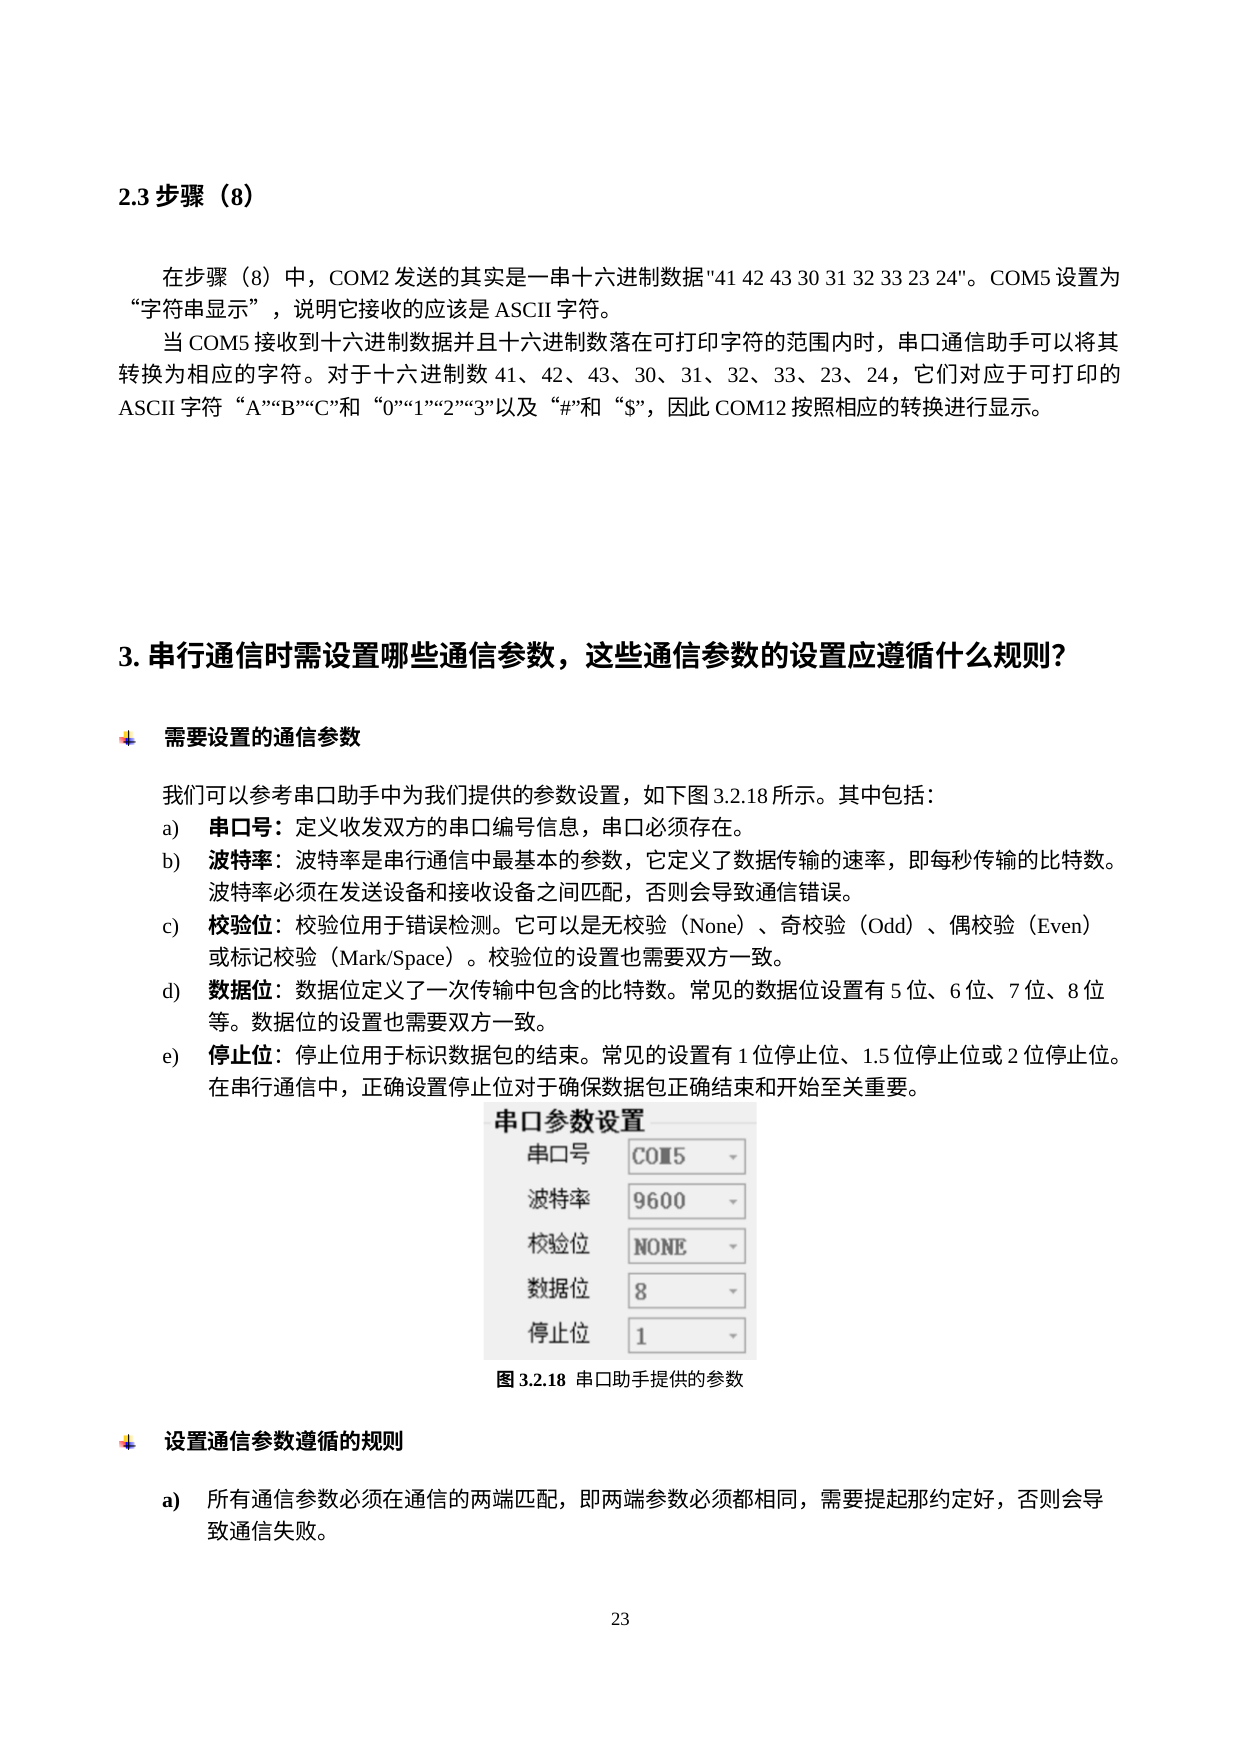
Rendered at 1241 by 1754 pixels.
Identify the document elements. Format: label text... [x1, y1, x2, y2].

list 需要设置的通信参数 [118, 720, 1122, 752]
text 3. 串行通信时需设置哪些通信参数，这些通信参数的设置应遵循什么规则？ [118, 622, 1122, 687]
picture [119, 1433, 136, 1450]
picture [483, 1102, 757, 1360]
list 串口号：定义收发双方的串口编号信息，串口必须存在。 [162, 810, 1122, 842]
picture [119, 729, 136, 746]
list 停止位：停止位用于标识数据包的结束。常见的设置有1位停止位、1.5位停止位或2位停止位。在串行通信中，正确设置停止位对于确保数据包正确结束和开始至关重要。 [162, 1037, 1122, 1102]
text 我们可以参考串口助手中为我们提供的参数设置，如下图3.2.18所示。其中包括： [118, 777, 1122, 810]
list 设置通信参数遵循的规则 [118, 1424, 1122, 1456]
text 在步骤（8）中，COM2发送的其实是一串十六进制数据"41 42 43 30 31 32 33 23 24"。COM5设置为“字符串显示”，说明它接收的应该是ASCII字符。 [118, 259, 1122, 324]
text 当COM5接收到十六进制数据并且十六进制数落在可打印字符的范围内时，串口通信助手可以将其转换为相应的字符。对于十六进制数41、42、43、30、31、32、33、23、24，它们对应于可打印的ASCII字符“A”“B”“C”和“0”“1”“2”“3”以及“#”和“$”，因此COM12按照相应的转换进行显示。 [118, 324, 1122, 422]
text 图3.2.18 串口助手提供的参数 [118, 1362, 1122, 1395]
text 2.3 步骤（8） [118, 162, 1122, 227]
list 校验位：校验位用于错误检测。它可以是无校验（None）、奇校验（Odd）、偶校验（Even）或标记校验（Mark/Space）。校验位的设置也需要双方一致。 [162, 907, 1122, 972]
list 所有通信参数必须在通信的两端匹配，即两端参数必须都相同，需要提起那约定好，否则会导致通信失败。 [162, 1481, 1122, 1546]
list 数据位：数据位定义了一次传输中包含的比特数。常见的数据位设置有5位、6位、7位、8位等。数据位的设置也需要双方一致。 [162, 972, 1122, 1037]
list 波特率：波特率是串行通信中最基本的参数，它定义了数据传输的速率，即每秒传输的比特数。波特率必须在发送设备和接收设备之间匹配，否则会导致通信错误。 [162, 842, 1122, 907]
